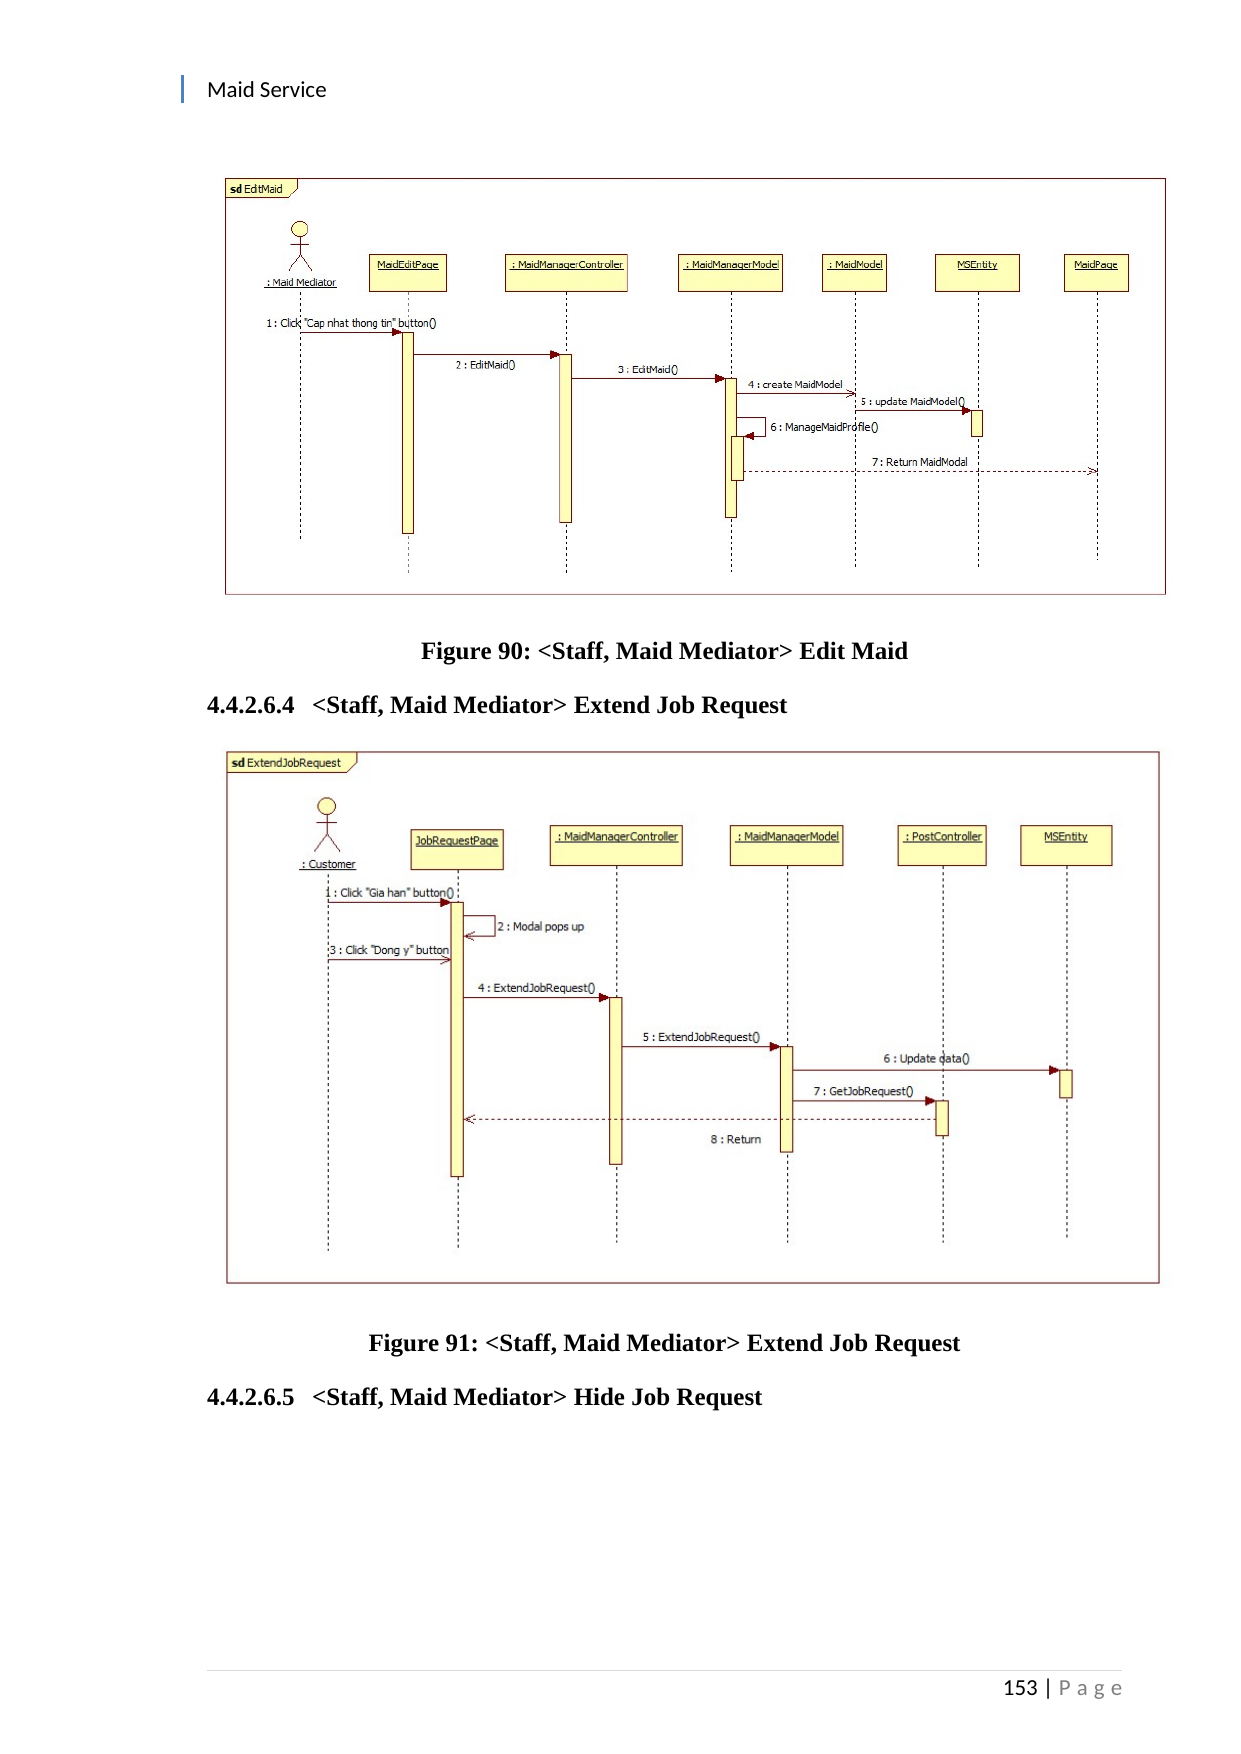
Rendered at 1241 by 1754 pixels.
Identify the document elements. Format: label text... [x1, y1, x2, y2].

subtitle <Staff, Maid Mediator> Hide Job Request [207, 1382, 1122, 1411]
subtitle <Staff, Maid Mediator> Extend Job Request [207, 690, 1122, 719]
picture [206, 731, 1179, 1303]
picture [206, 160, 1183, 612]
